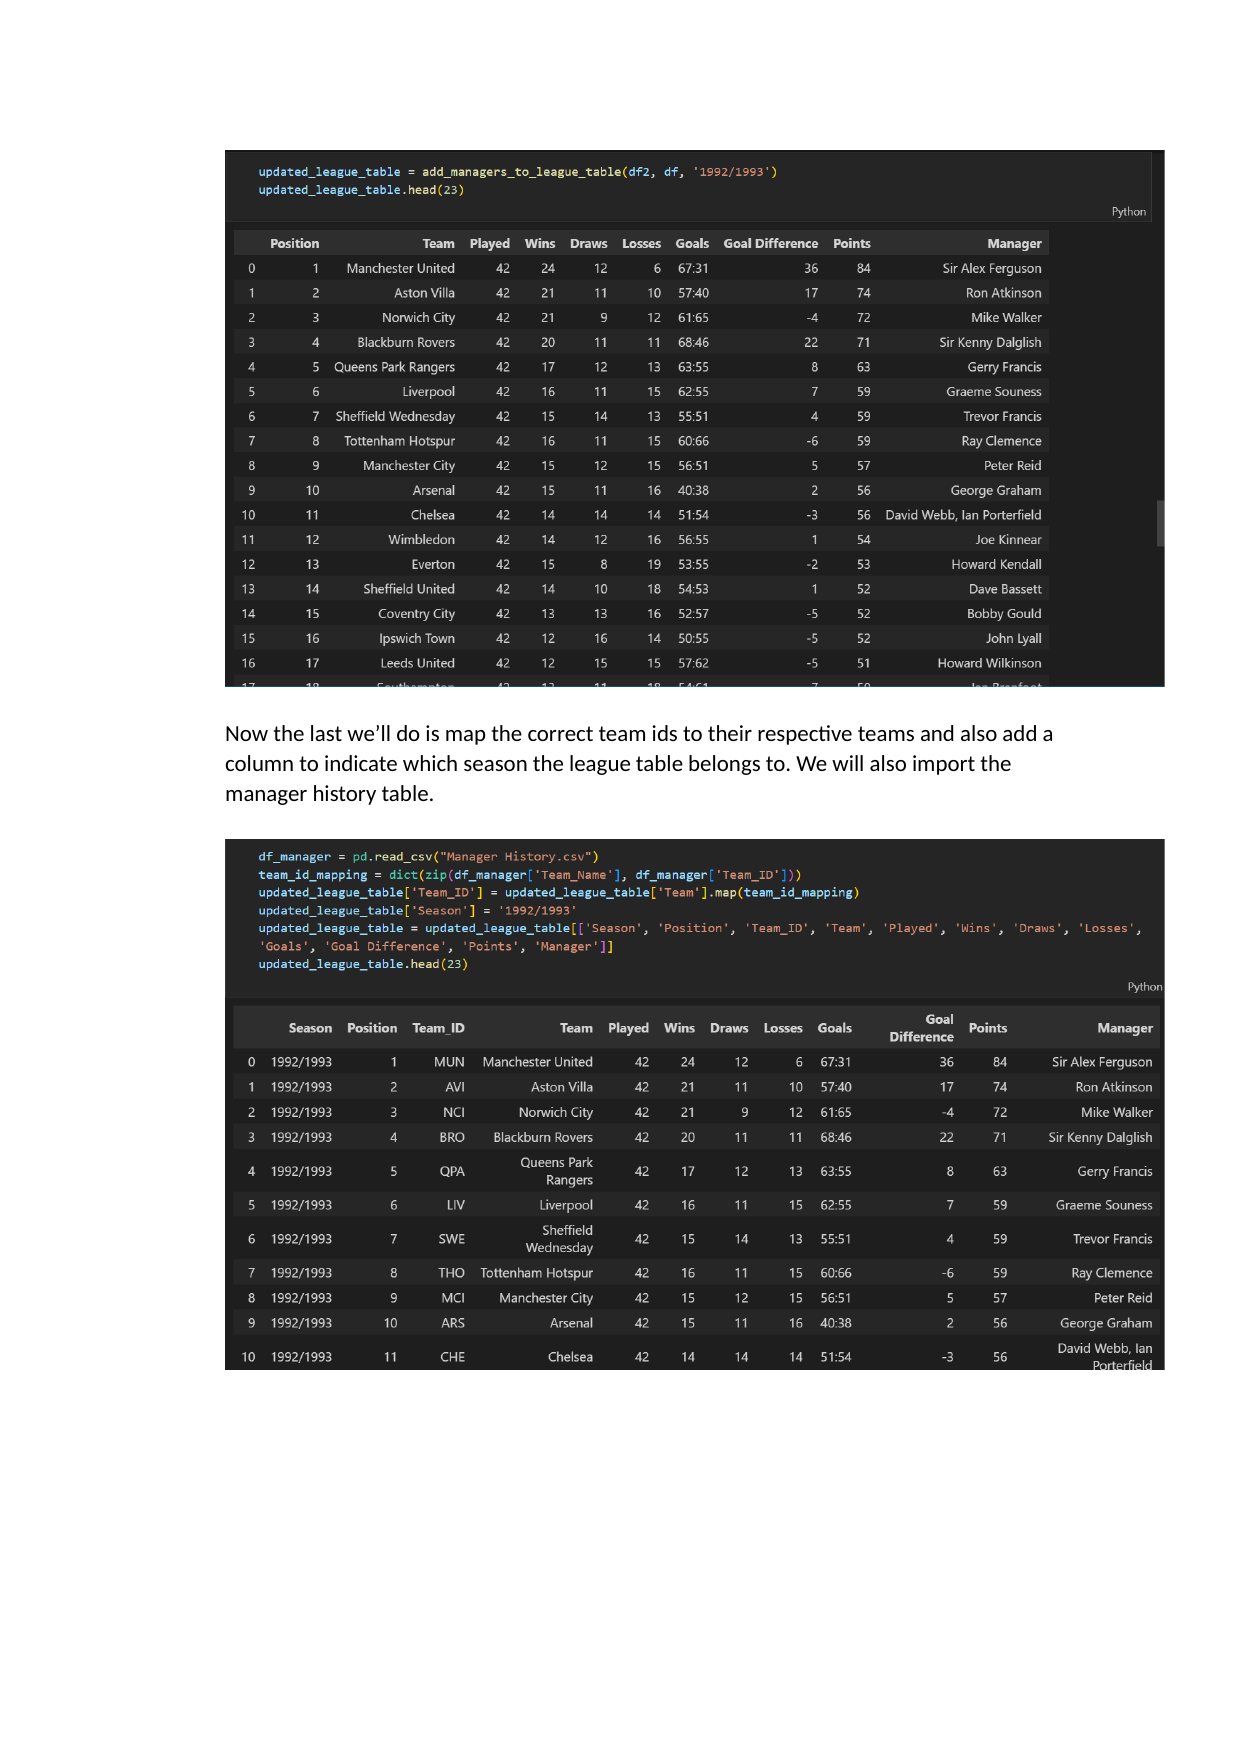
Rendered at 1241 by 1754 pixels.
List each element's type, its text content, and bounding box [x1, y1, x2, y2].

picture [225, 839, 1165, 1370]
list Now the last we’ll do is map the correct team ids to their respective teams and also add a column to indicate which season the league table belongs to. We will also import the manager history table. [225, 719, 1090, 807]
picture [225, 150, 1165, 687]
